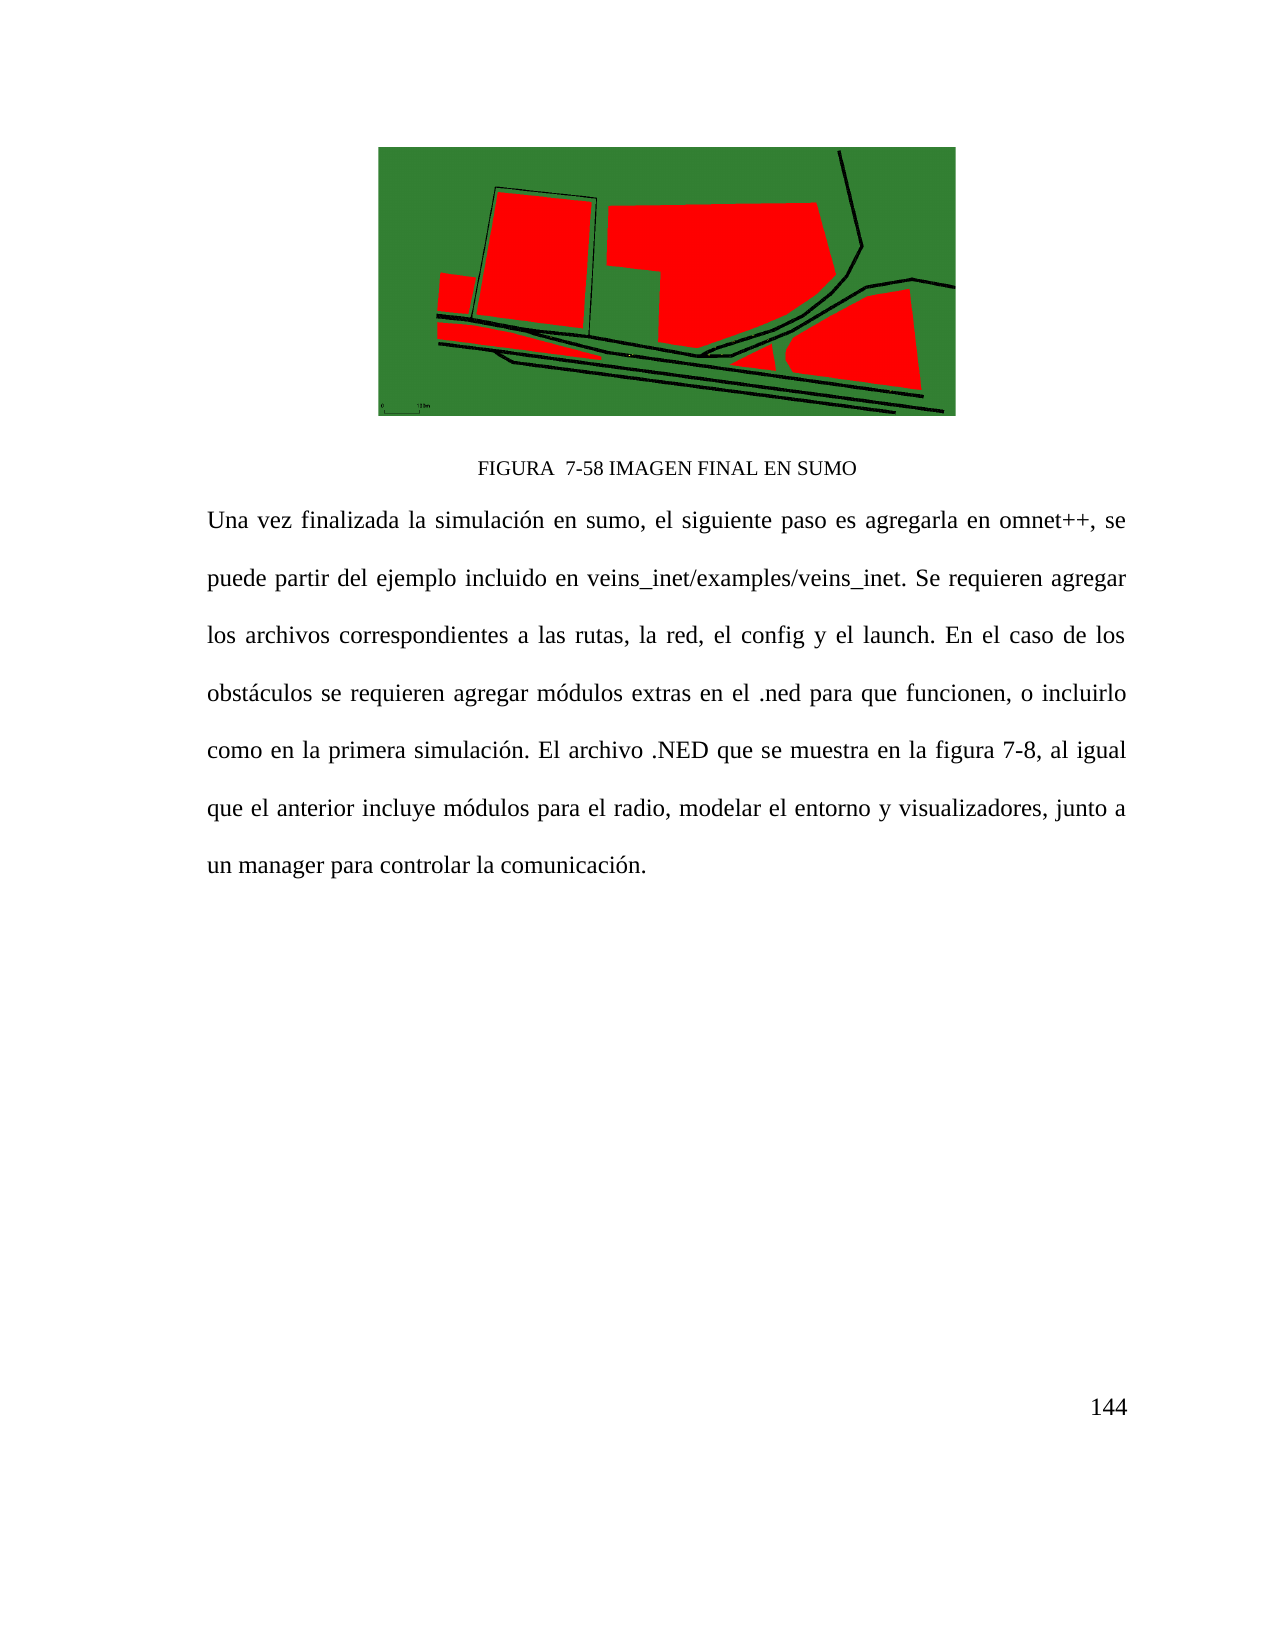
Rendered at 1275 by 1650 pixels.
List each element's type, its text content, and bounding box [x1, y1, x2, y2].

text Una vez finalizada la simulación en sumo, el siguiente paso es agregarla en omnet++, se puede partir del ejemplo incluido en veins_inet/examples/veins_inet. Se requieren agregar los archivos correspondientes a las rutas, la red, el config y el launch. En el caso de los obstáculos se requieren agregar módulos extras en el .ned para que funcionen, o incluirlo como en la primera simulación. El archivo .NED que se muestra en la figura 7-8, al igual que el anterior incluye módulos para el radio, modelar el entorno y visualizadores, junto a un manager para controlar la comunicación. [207, 505, 1127, 879]
picture [378, 147, 956, 416]
